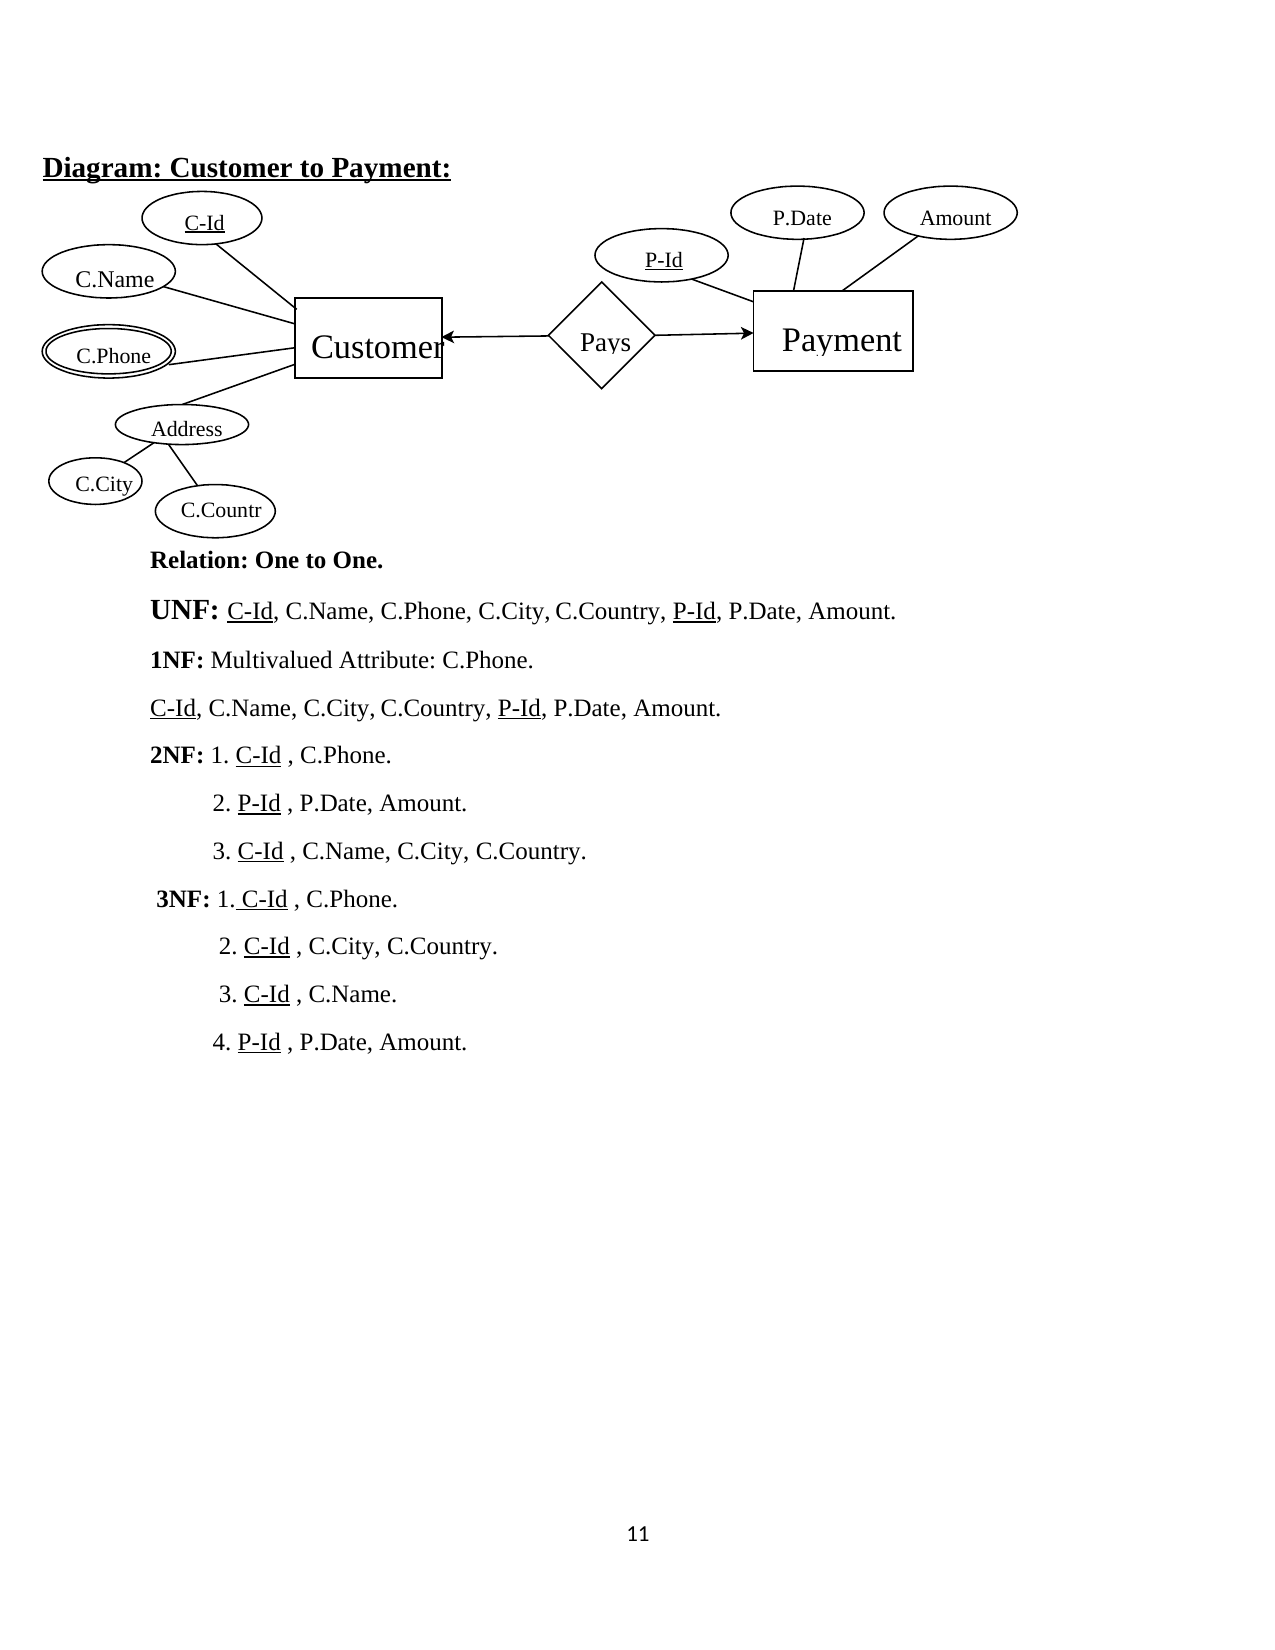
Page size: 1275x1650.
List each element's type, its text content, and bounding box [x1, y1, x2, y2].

text C-Id, C.Name, C.City, C.Country, P-Id, P.Date, Amount. [150, 693, 1125, 722]
text 3NF: 1. C-Id , C.Phone. [150, 884, 1125, 912]
text Diagram: Customer to Payment: [42, 150, 1236, 183]
text 2. P-Id , P.Date, Amount. [150, 788, 1125, 817]
text 3. C-Id , C.Name. [150, 979, 1125, 1008]
text Relation: One to One. [150, 545, 1125, 573]
text 2. C-Id , C.City, C.Country. [150, 931, 1125, 960]
text UNF: C-Id, C.Name, C.Phone, C.City, C.Country, P-Id, P.Date, Amount. [150, 592, 1125, 626]
text 1NF: Multivalued Attribute: C.Phone. [150, 645, 1125, 674]
text 2NF: 1. C-Id , C.Phone. [150, 741, 1125, 769]
text 4. P-Id , P.Date, Amount. [150, 1027, 1125, 1056]
text 3. C-Id , C.Name, C.City, C.Country. [150, 836, 1125, 865]
